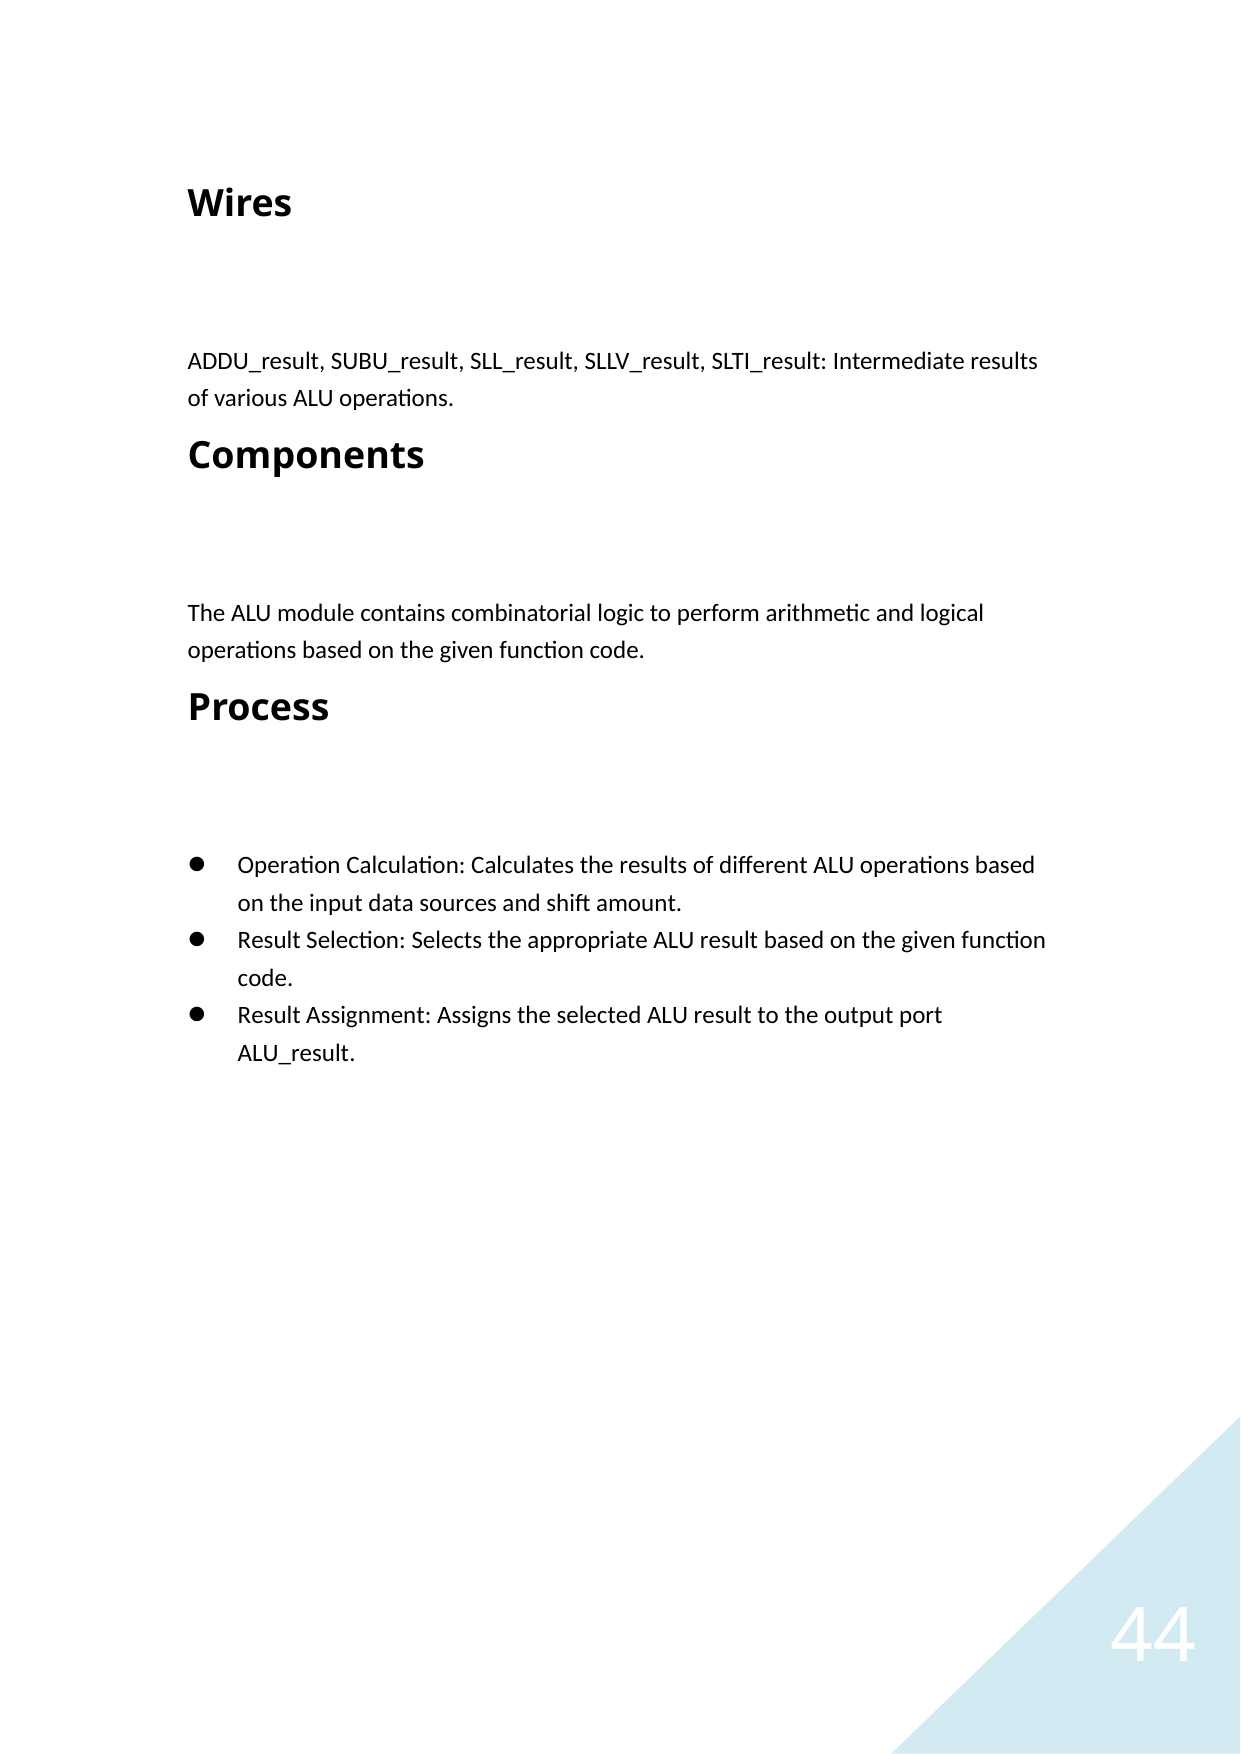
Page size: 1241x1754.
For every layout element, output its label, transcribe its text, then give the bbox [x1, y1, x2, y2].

text ADDU_result, SUBU_result, SLL_result, SLLV_result, SLTI_result: Intermediate results of various ALU operations. [187, 342, 1053, 417]
subtitle Components [187, 417, 1053, 492]
text The ALU module contains combinatorial logic to perform arithmetic and logical operations based on the given function code. [187, 594, 1053, 669]
list Result Selection: Selects the appropriate ALU result based on the given function code. [187, 921, 1053, 996]
subtitle Process [187, 669, 1053, 744]
list Operation Calculation: Calculates the results of different ALU operations based on the input data sources and shift amount. [187, 846, 1053, 921]
subtitle Wires [187, 164, 1053, 239]
list Result Assignment: Assigns the selected ALU result to the output port ALU_result. [187, 996, 1053, 1071]
